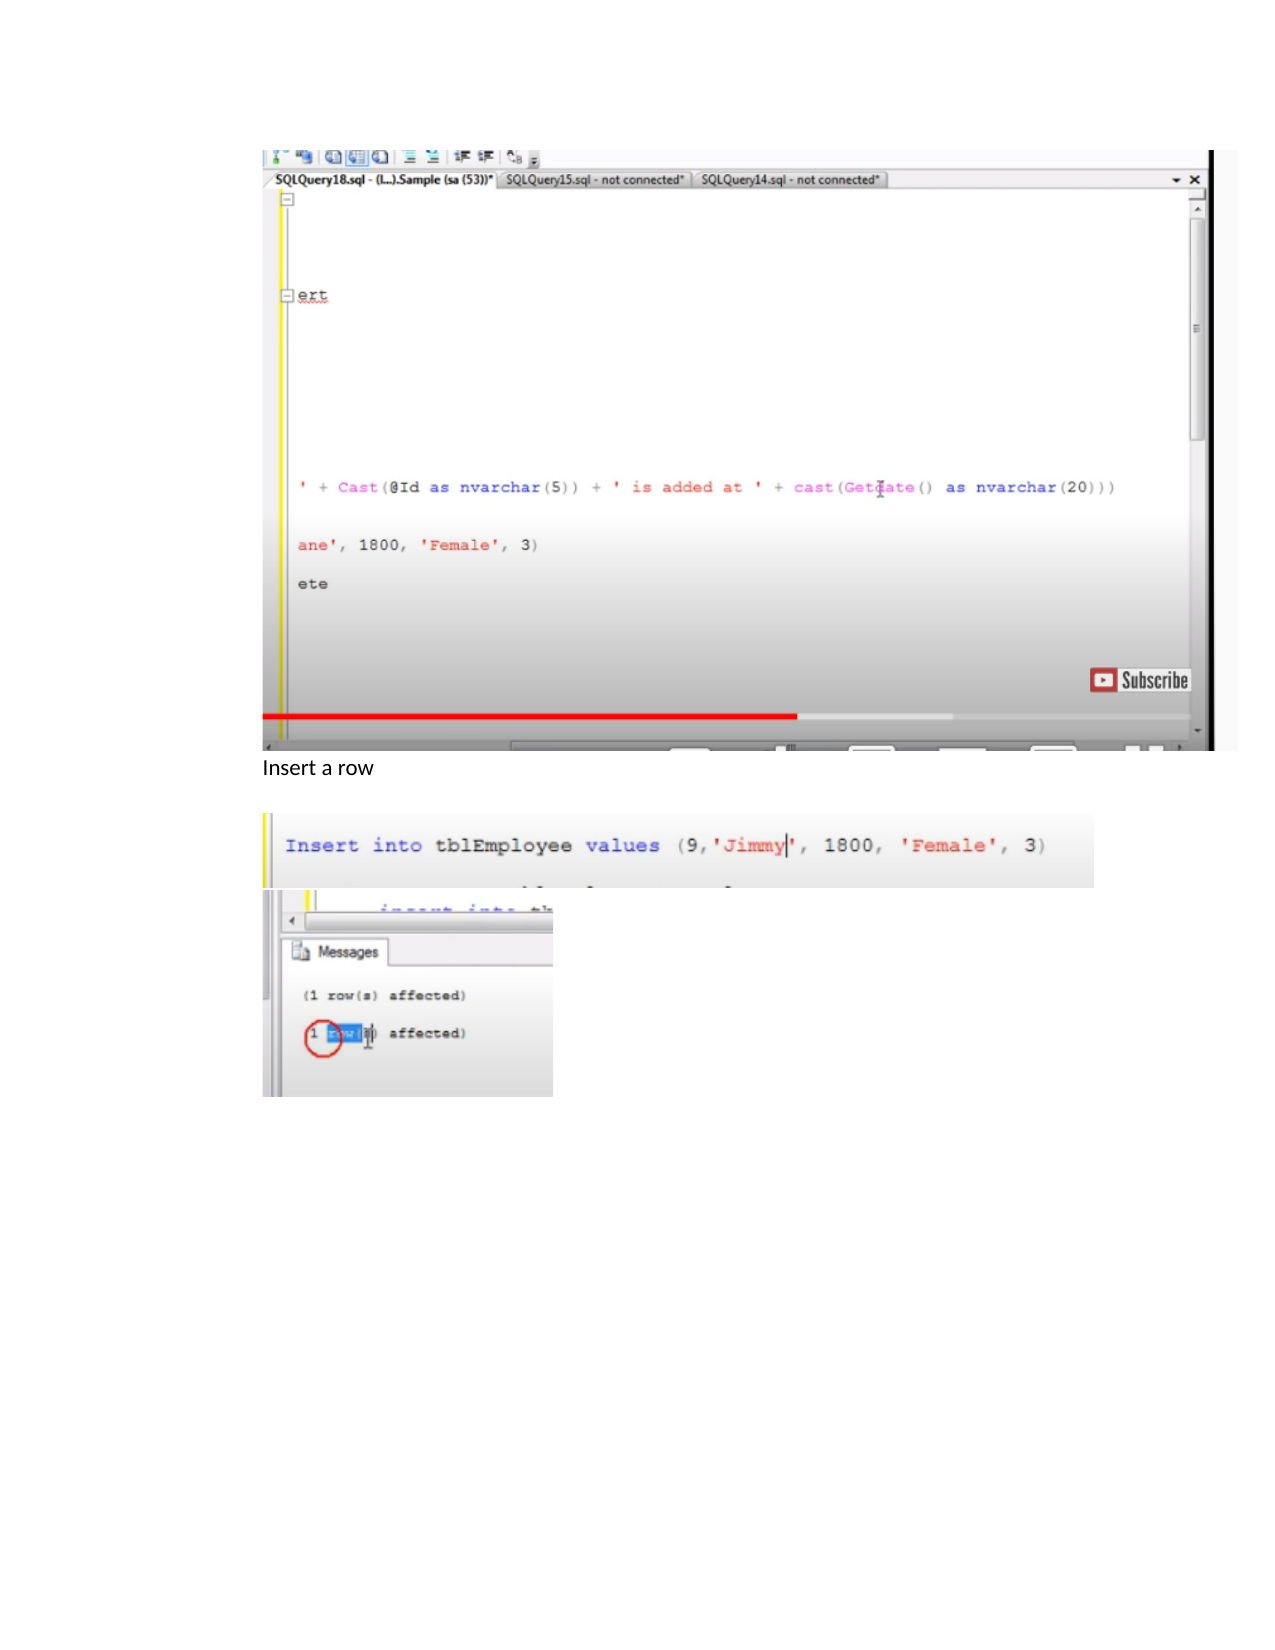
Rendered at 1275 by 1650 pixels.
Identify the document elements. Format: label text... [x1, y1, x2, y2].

picture [262, 890, 554, 1097]
picture [262, 813, 1094, 888]
list Insert a row [262, 753, 1125, 781]
picture [262, 150, 1238, 751]
